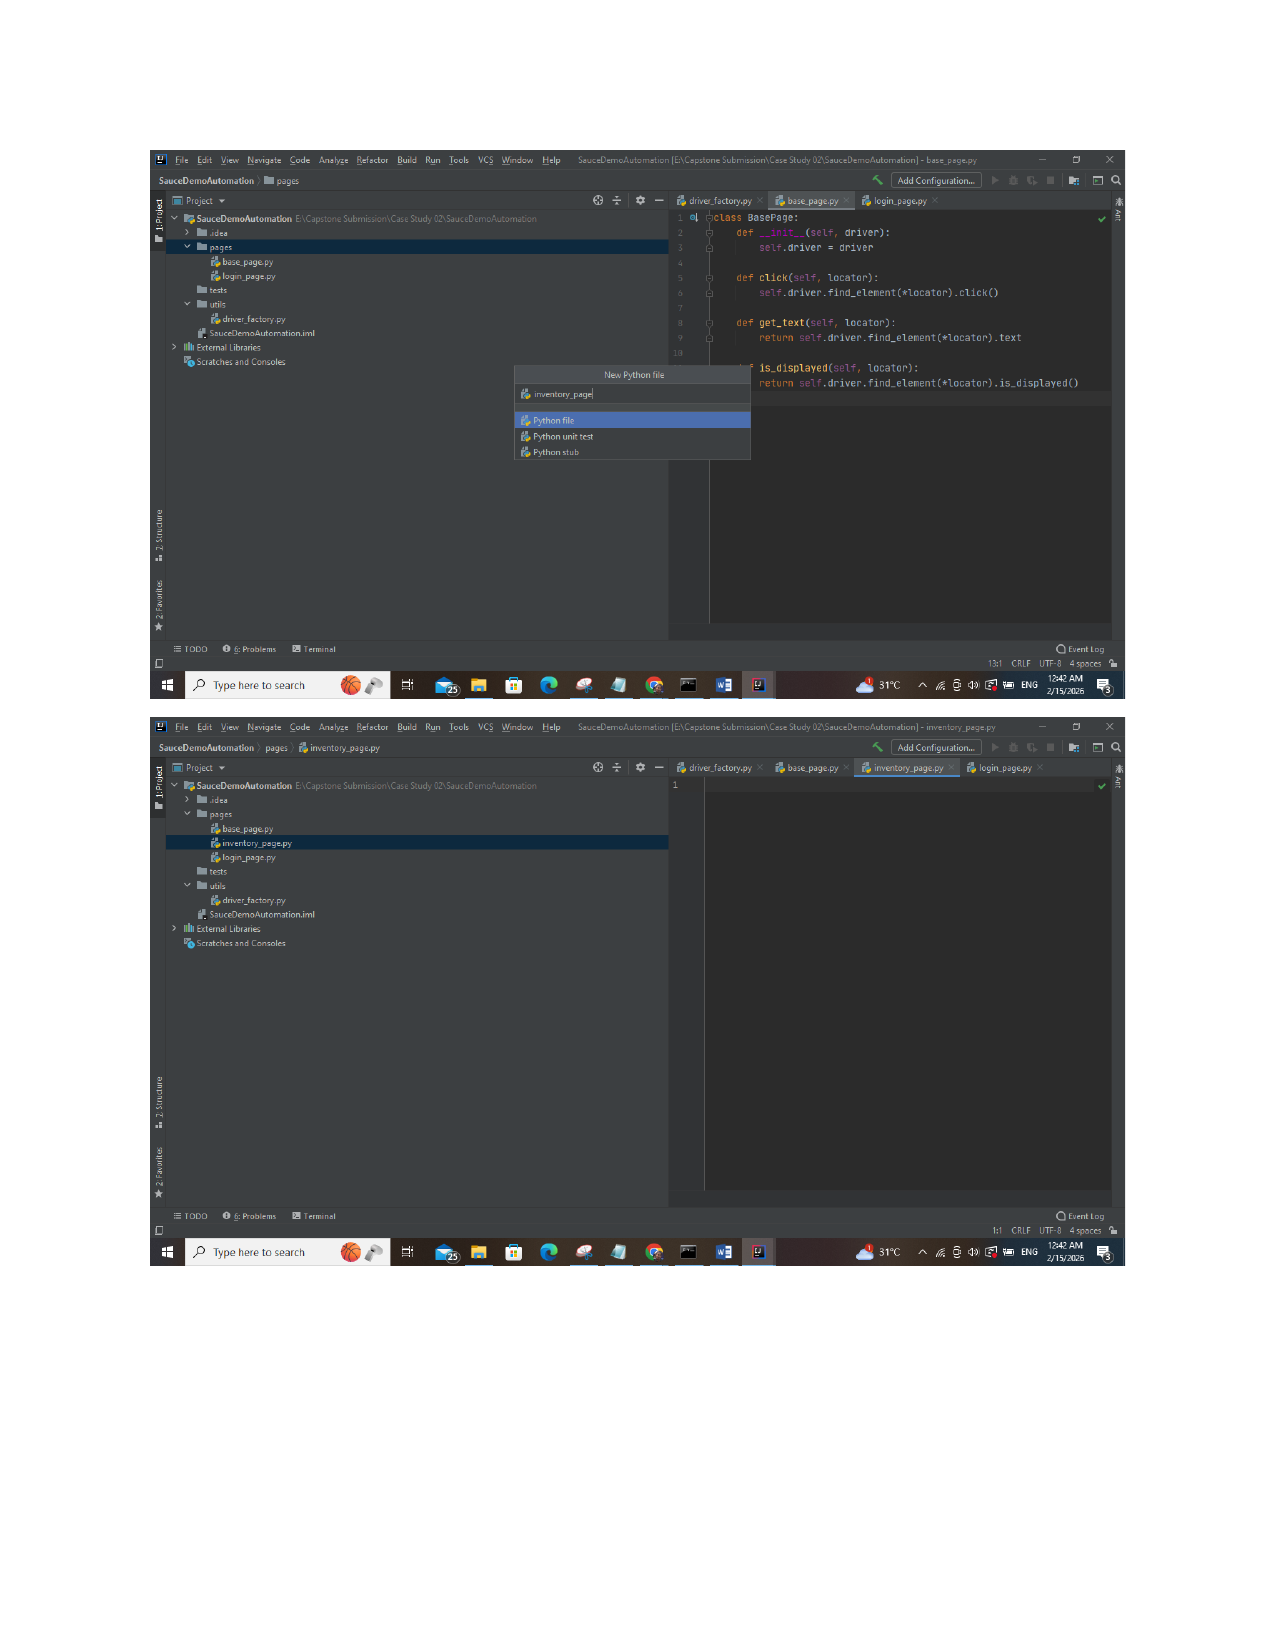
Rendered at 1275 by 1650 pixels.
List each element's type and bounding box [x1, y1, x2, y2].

picture [150, 717, 1125, 1266]
picture [150, 150, 1125, 699]
